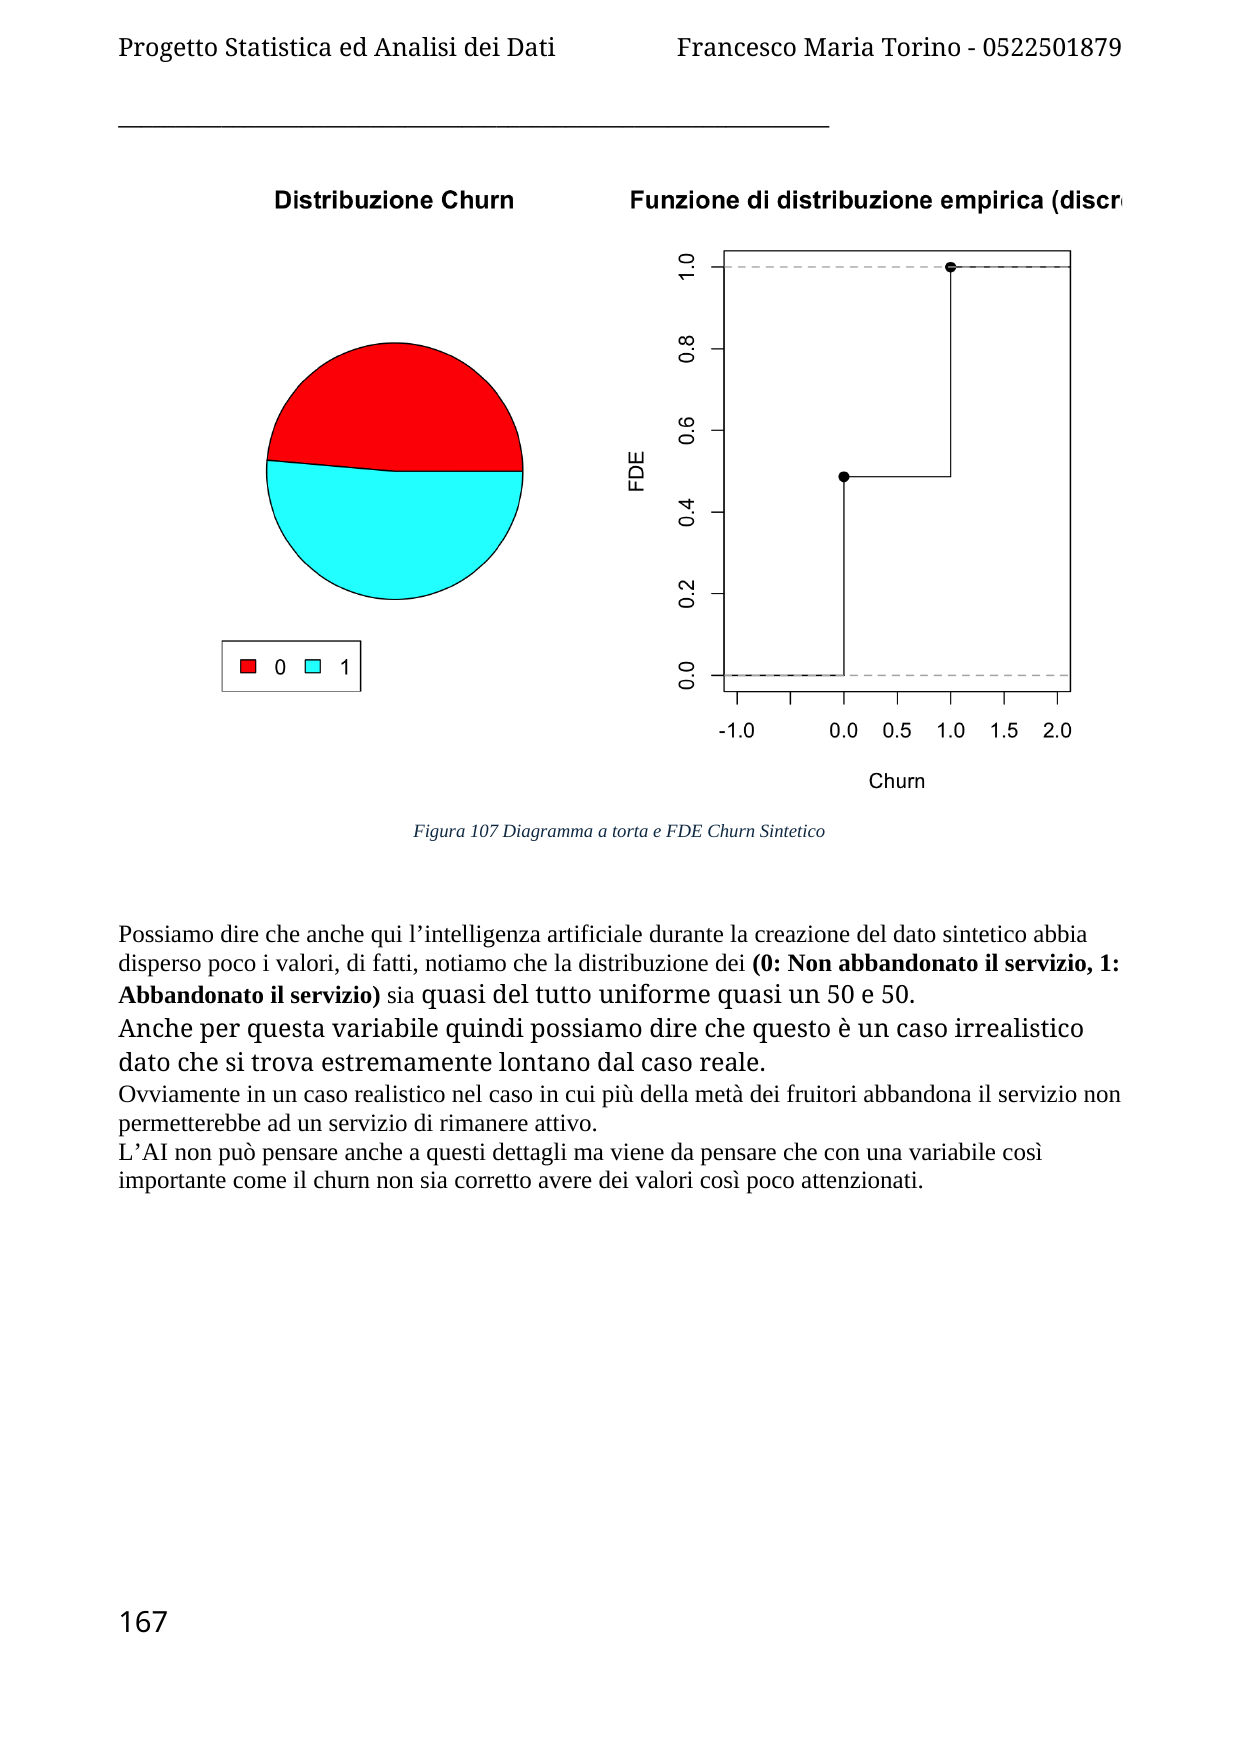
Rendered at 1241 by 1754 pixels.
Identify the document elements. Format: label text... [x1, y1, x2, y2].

text Ovviamente in un caso realistico nel caso in cui più della metà dei fruitori abbandona il servizio non permetterebbe ad un servizio di rimanere attivo. [118, 1079, 1122, 1137]
text Figura 107 Diagramma a torta e FDE Churn Sintetico [118, 820, 1122, 841]
text L’AI non può pensare anche a questi dettagli ma viene da pensare che con una variabile così importante come il churn non sia corretto avere dei valori così poco attenzionati. [118, 1137, 1122, 1194]
text Anche per questa variabile quindi possiamo dire che questo è un caso irrealistico dato che si trova estremamente lontano dal caso reale. [118, 1011, 1122, 1079]
picture [118, 147, 1123, 820]
text Possiamo dire che anche qui l’intelligenza artificiale durante la creazione del dato sintetico abbia disperso poco i valori, di fatti, notiamo che la distribuzione dei (0: Non abbandonato il servizio, 1: Abbandonato il servizio) sia quasi del tutto uniforme quasi un 50 e 50. [118, 919, 1122, 1011]
